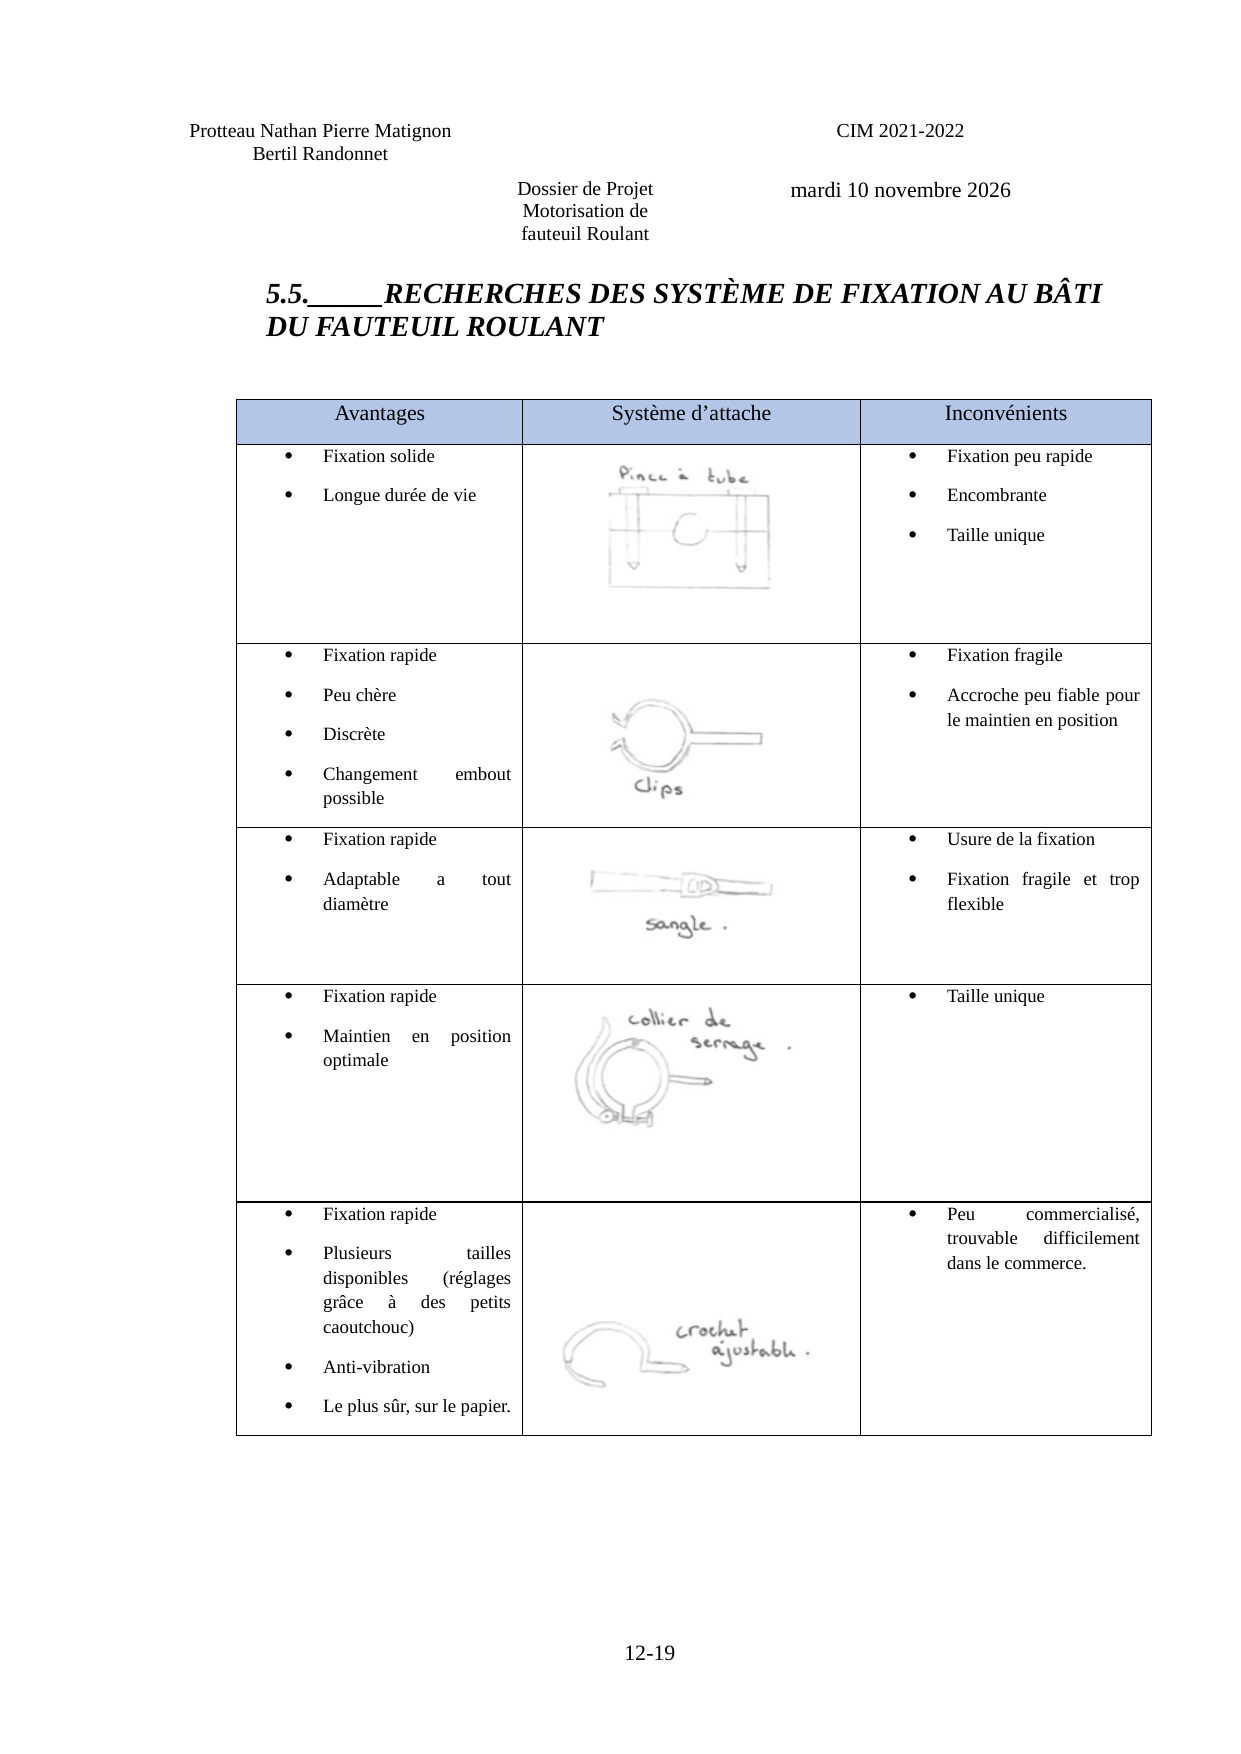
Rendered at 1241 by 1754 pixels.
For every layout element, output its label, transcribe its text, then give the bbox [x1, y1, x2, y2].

table_header Avantages [237, 400, 522, 444]
picture [541, 464, 847, 596]
table_cell [523, 644, 860, 827]
picture [566, 828, 817, 966]
table_cell [523, 828, 860, 984]
table_cell Fixation solide Longue durée de vie [237, 445, 522, 643]
table_header Système d’attache [523, 400, 860, 444]
picture [543, 1004, 831, 1155]
table_cell [523, 445, 860, 643]
table_cell Usure de la fixation Fixation fragile et trop flexible [861, 828, 1151, 984]
picture [537, 676, 850, 823]
table_cell [523, 1203, 860, 1435]
table_cell Fixation rapide Peu chère Discrète Changement embout possible [237, 644, 522, 827]
table_cell Fixation rapide Maintien en position optimale [237, 985, 522, 1201]
table_header Inconvénients [861, 400, 1151, 444]
table_cell Fixation rapide Adaptable a tout diamètre [237, 828, 522, 984]
table_cell Fixation fragile Accroche peu fiable pour le maintien en position [861, 644, 1151, 827]
subtitle recherches des système de fixation au bâti du fauteuil roulant [266, 276, 1152, 343]
picture [536, 1291, 852, 1421]
table_cell Peu commercialisé, trouvable difficilement dans le commerce. [861, 1203, 1151, 1435]
table_cell [523, 985, 860, 1201]
table_cell Taille unique [861, 985, 1151, 1201]
table_cell Fixation peu rapide Encombrante Taille unique [861, 445, 1151, 643]
table_cell Fixation rapide Plusieurs tailles disponibles (réglages grâce à des petits caoutchouc) Anti-vibration Le plus sûr, sur le papier. [237, 1203, 522, 1435]
